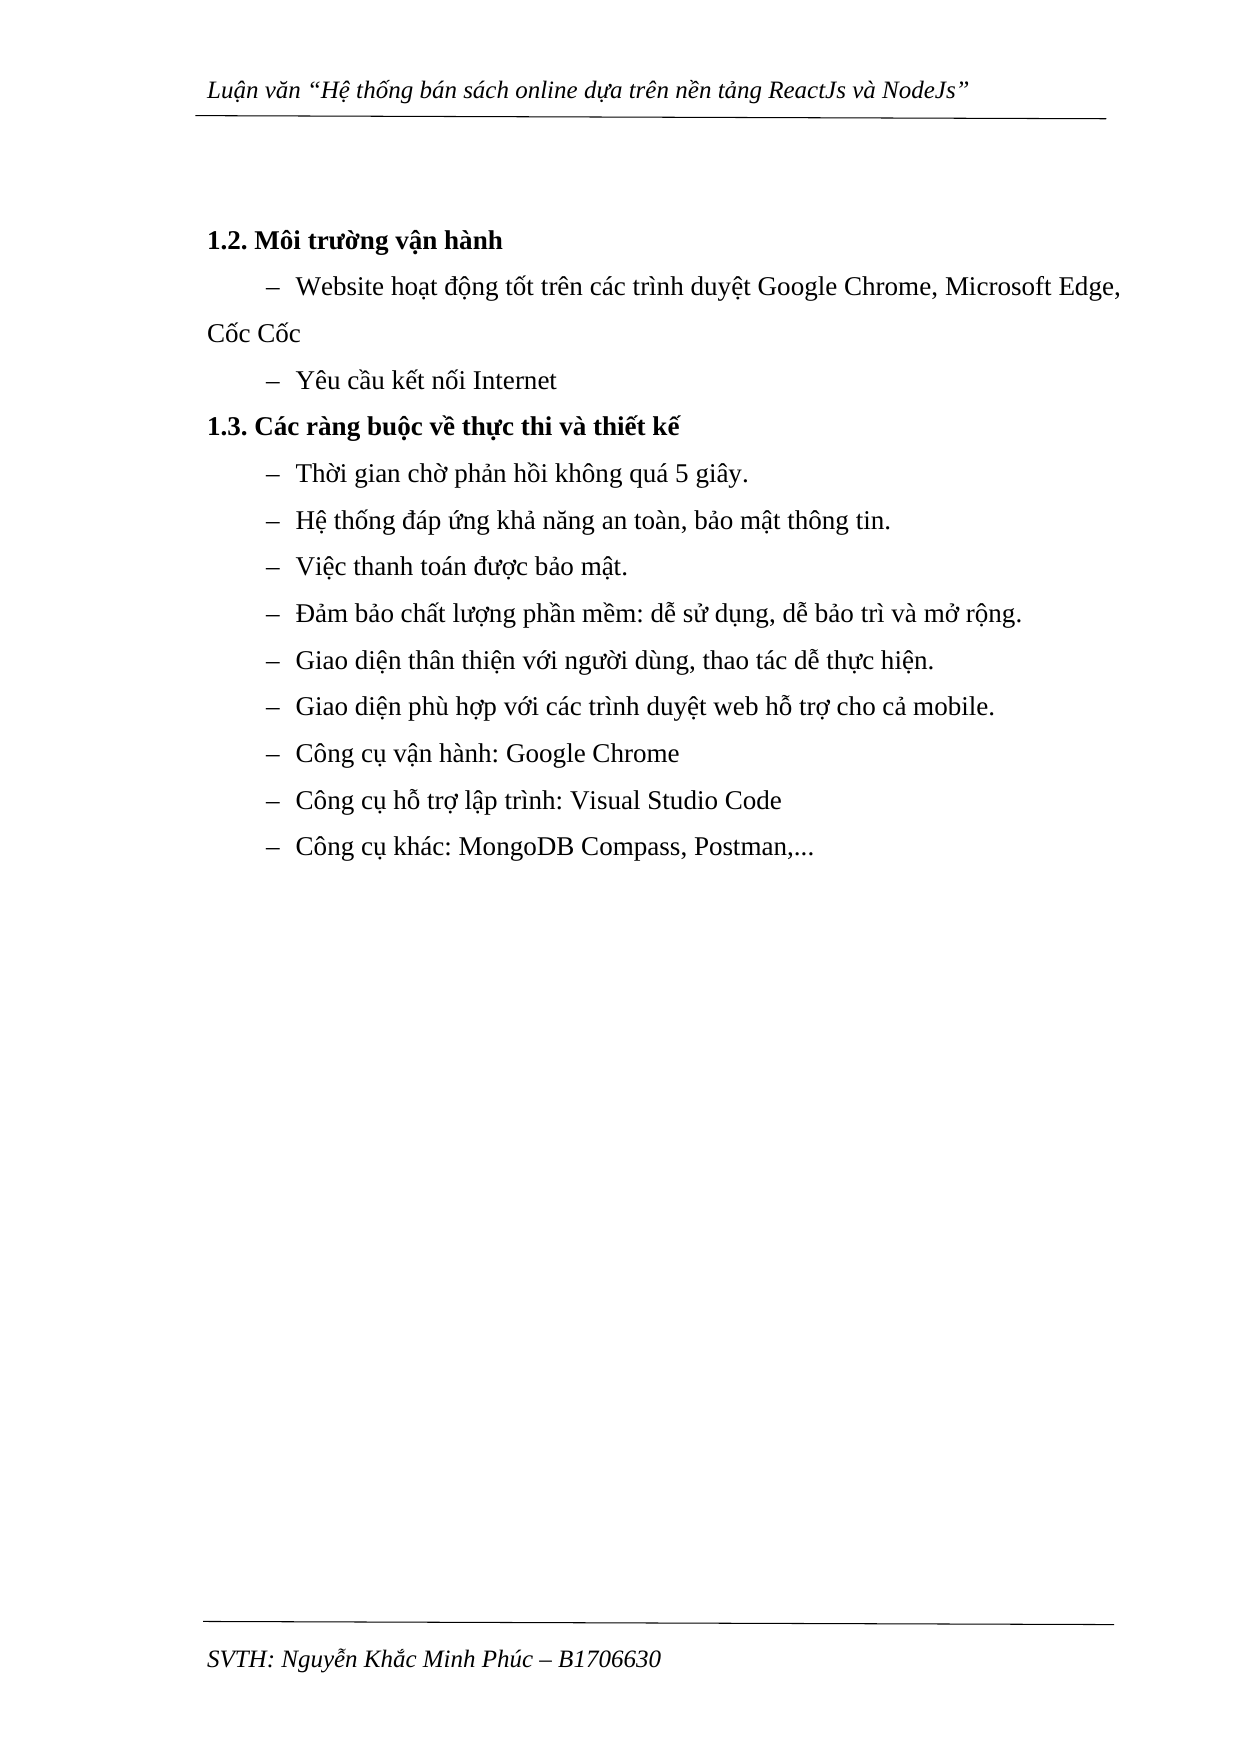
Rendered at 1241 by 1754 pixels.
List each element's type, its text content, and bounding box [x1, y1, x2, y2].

list Việc thanh toán được bảo mật. [207, 551, 1122, 582]
text 1.3. Các ràng buộc về thực thi và thiết kế [207, 411, 1122, 442]
list Website hoạt động tốt trên các trình duyệt Google Chrome, Microsoft Edge, Cốc Cốc [207, 271, 1122, 348]
list Đảm bảo chất lượng phần mềm: dễ sử dụng, dễ bảo trì và mở rộng. [207, 597, 1122, 628]
list Hệ thống đáp ứng khả năng an toàn, bảo mật thông tin. [207, 504, 1122, 535]
list Yêu cầu kết nối Internet [207, 364, 1122, 395]
list Thời gian chờ phản hồi không quá 5 giây. [207, 457, 1122, 488]
text 1.2. Môi trường vận hành [207, 224, 1122, 255]
list Giao diện thân thiện với người dùng, thao tác dễ thực hiện. [207, 644, 1122, 675]
list Công cụ khác: MongoDB Compass, Postman,... [207, 831, 1122, 862]
list Công cụ vận hành: Google Chrome [207, 737, 1122, 768]
list Giao diện phù hợp với các trình duyệt web hỗ trợ cho cả mobile. [207, 691, 1122, 722]
list Công cụ hỗ trợ lập trình: Visual Studio Code [207, 784, 1122, 815]
